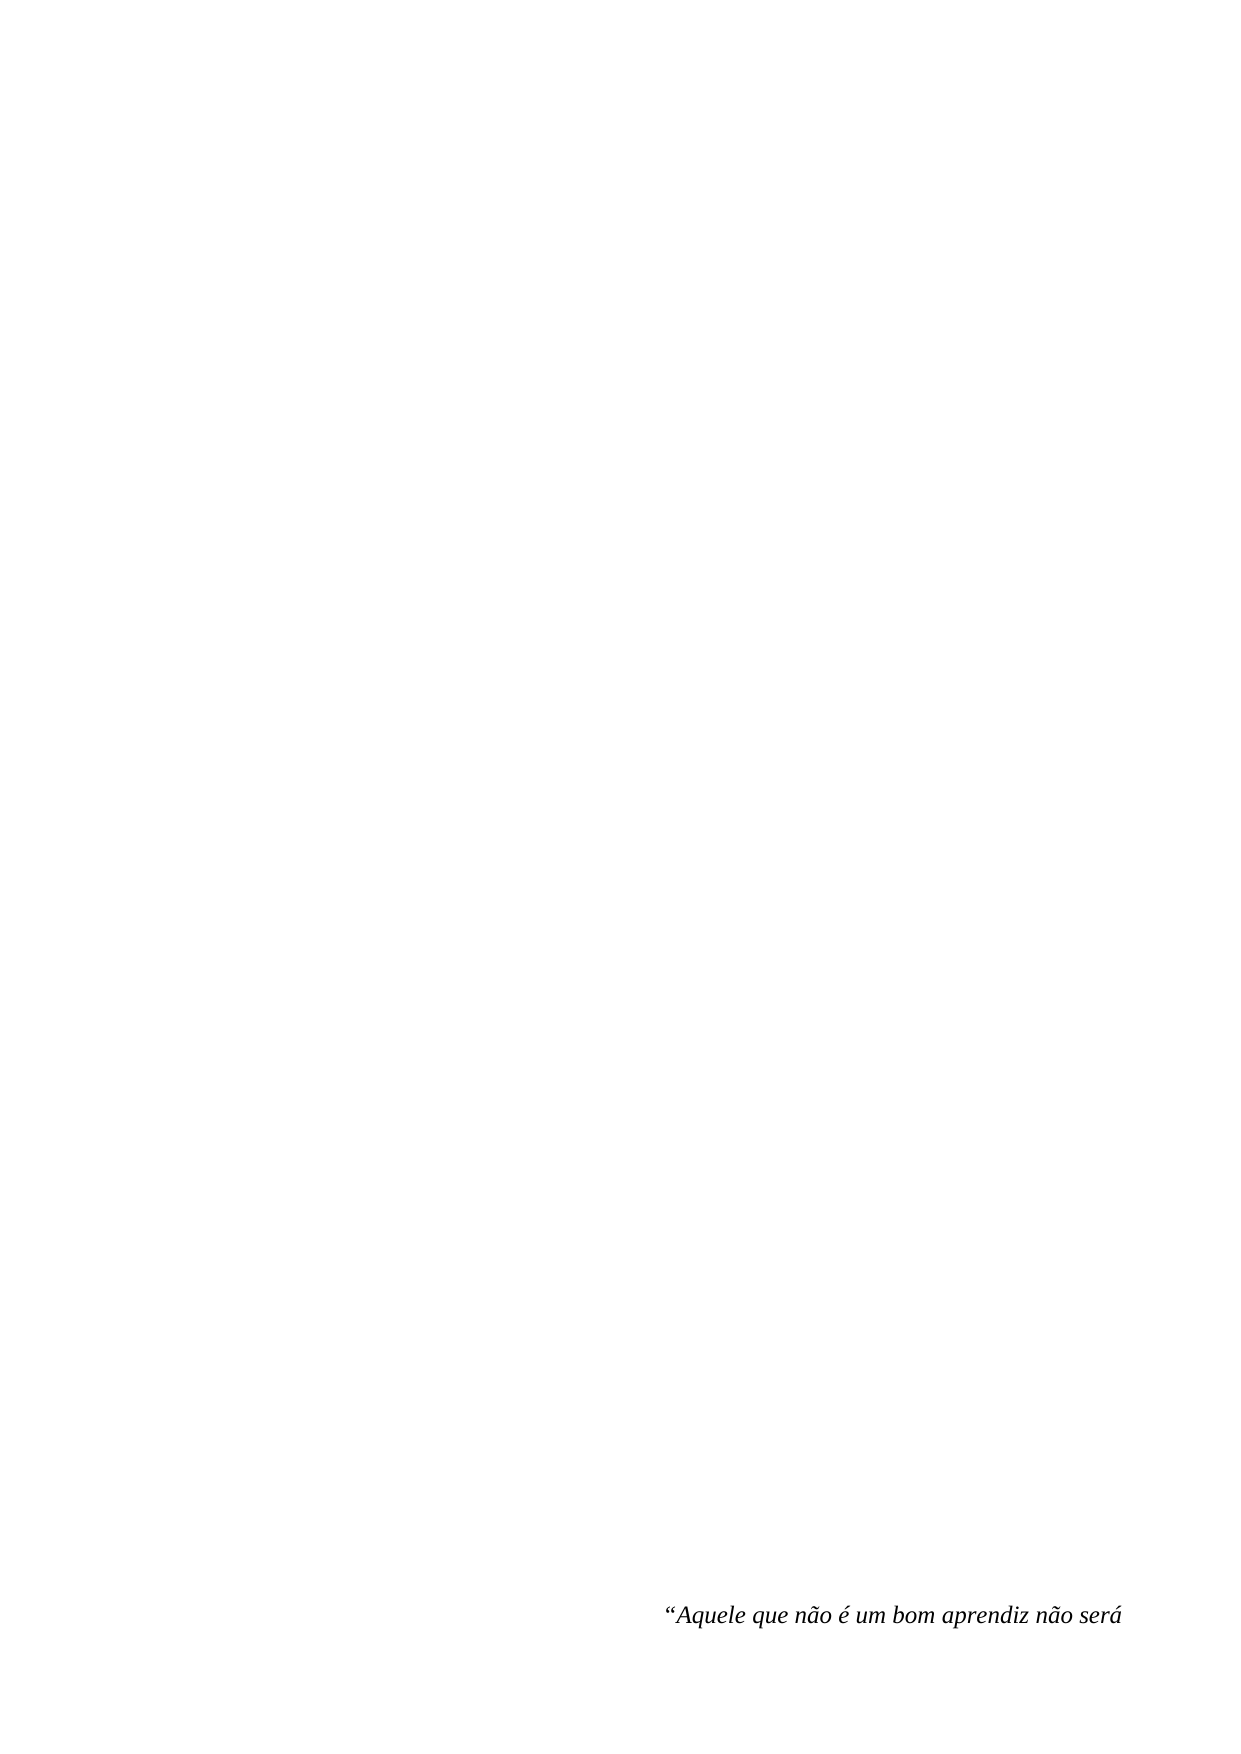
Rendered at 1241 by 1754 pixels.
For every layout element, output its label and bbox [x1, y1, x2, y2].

text [650, 1600, 1122, 1629]
